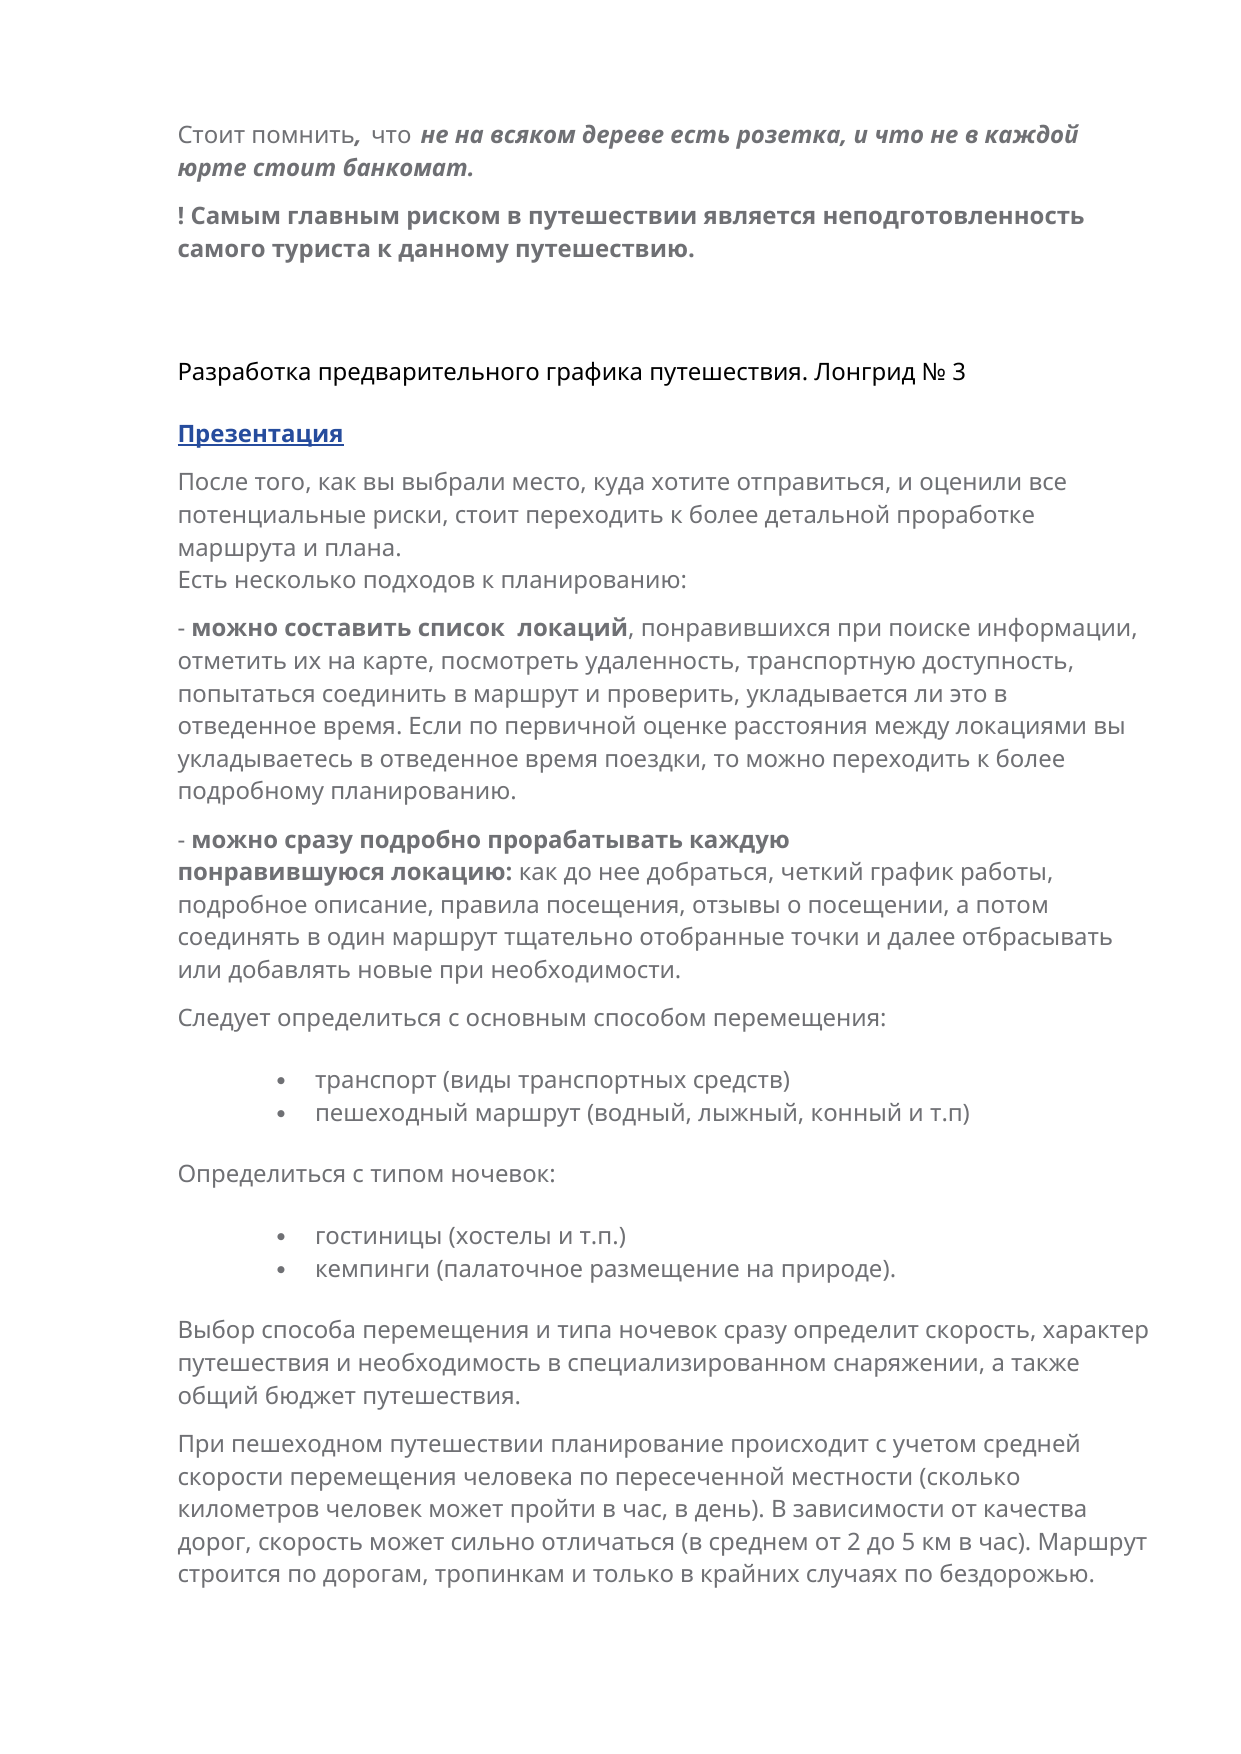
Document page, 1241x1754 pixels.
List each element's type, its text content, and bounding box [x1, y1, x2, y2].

text ! Самым главным риском в путешествии является неподготовленность самого туриста к данному путешествию. [177, 199, 1152, 264]
text - можно сразу подробно прорабатывать каждую понравившуюся локацию: как до нее добраться, четкий график работы, подробное описание, правила посещения, отзывы о посещении, а потом соединять в один маршрут тщательно отобранные точки и далее отбрасывать или добавлять новые при необходимости. [177, 822, 1152, 985]
text Разработка предварительного графика путешествия. Лонгрид № 3 [177, 355, 1152, 388]
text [177, 118, 1152, 183]
text После того, как вы выбрали место, куда хотите отправиться, и оценили все потенциальные риски, стоит переходить к более детальной проработке маршрута и плана. Есть несколько подходов к планированию: [177, 465, 1152, 596]
text Определиться с типом ночевок: [177, 1157, 1152, 1190]
text Следует определиться с основным способом перемещения: [177, 1001, 1152, 1034]
text - можно составить список локаций, понравившихся при поиске информации, отметить их на карте, посмотреть удаленность, транспортную доступность, попытаться соединить в маршрут и проверить, укладывается ли это в отведенное время. Если по первичной оценке расстояния между локациями вы укладываетесь в отведенное время поездки, то можно переходить к более подробному планированию. [177, 611, 1152, 807]
text При пешеходном путешествии планирование происходит с учетом средней скорости перемещения человека по пересеченной местности (сколько километров человек может пройти в час, в день). В зависимости от качества дорог, скорость может сильно отличаться (в среднем от 2 до 5 км в час). Маршрут строится по дорогам, тропинкам и только в крайних случаях по бездорожью. [177, 1427, 1152, 1590]
list пешеходный маршрут (водный, лыжный, конный и т.п) [277, 1095, 1152, 1128]
text Выбор способа перемещения и типа ночевок сразу определит скорость, характер путешествия и необходимость в специализированном снаряжении, а также общий бюджет путешествия. [177, 1313, 1152, 1411]
list гостиницы (хостелы и т.п.) [277, 1219, 1152, 1252]
list кемпинги (палаточное размещение на природе). [277, 1252, 1152, 1284]
list транспорт (виды транспортных средств) [277, 1063, 1152, 1095]
text Презентация [177, 417, 1152, 449]
